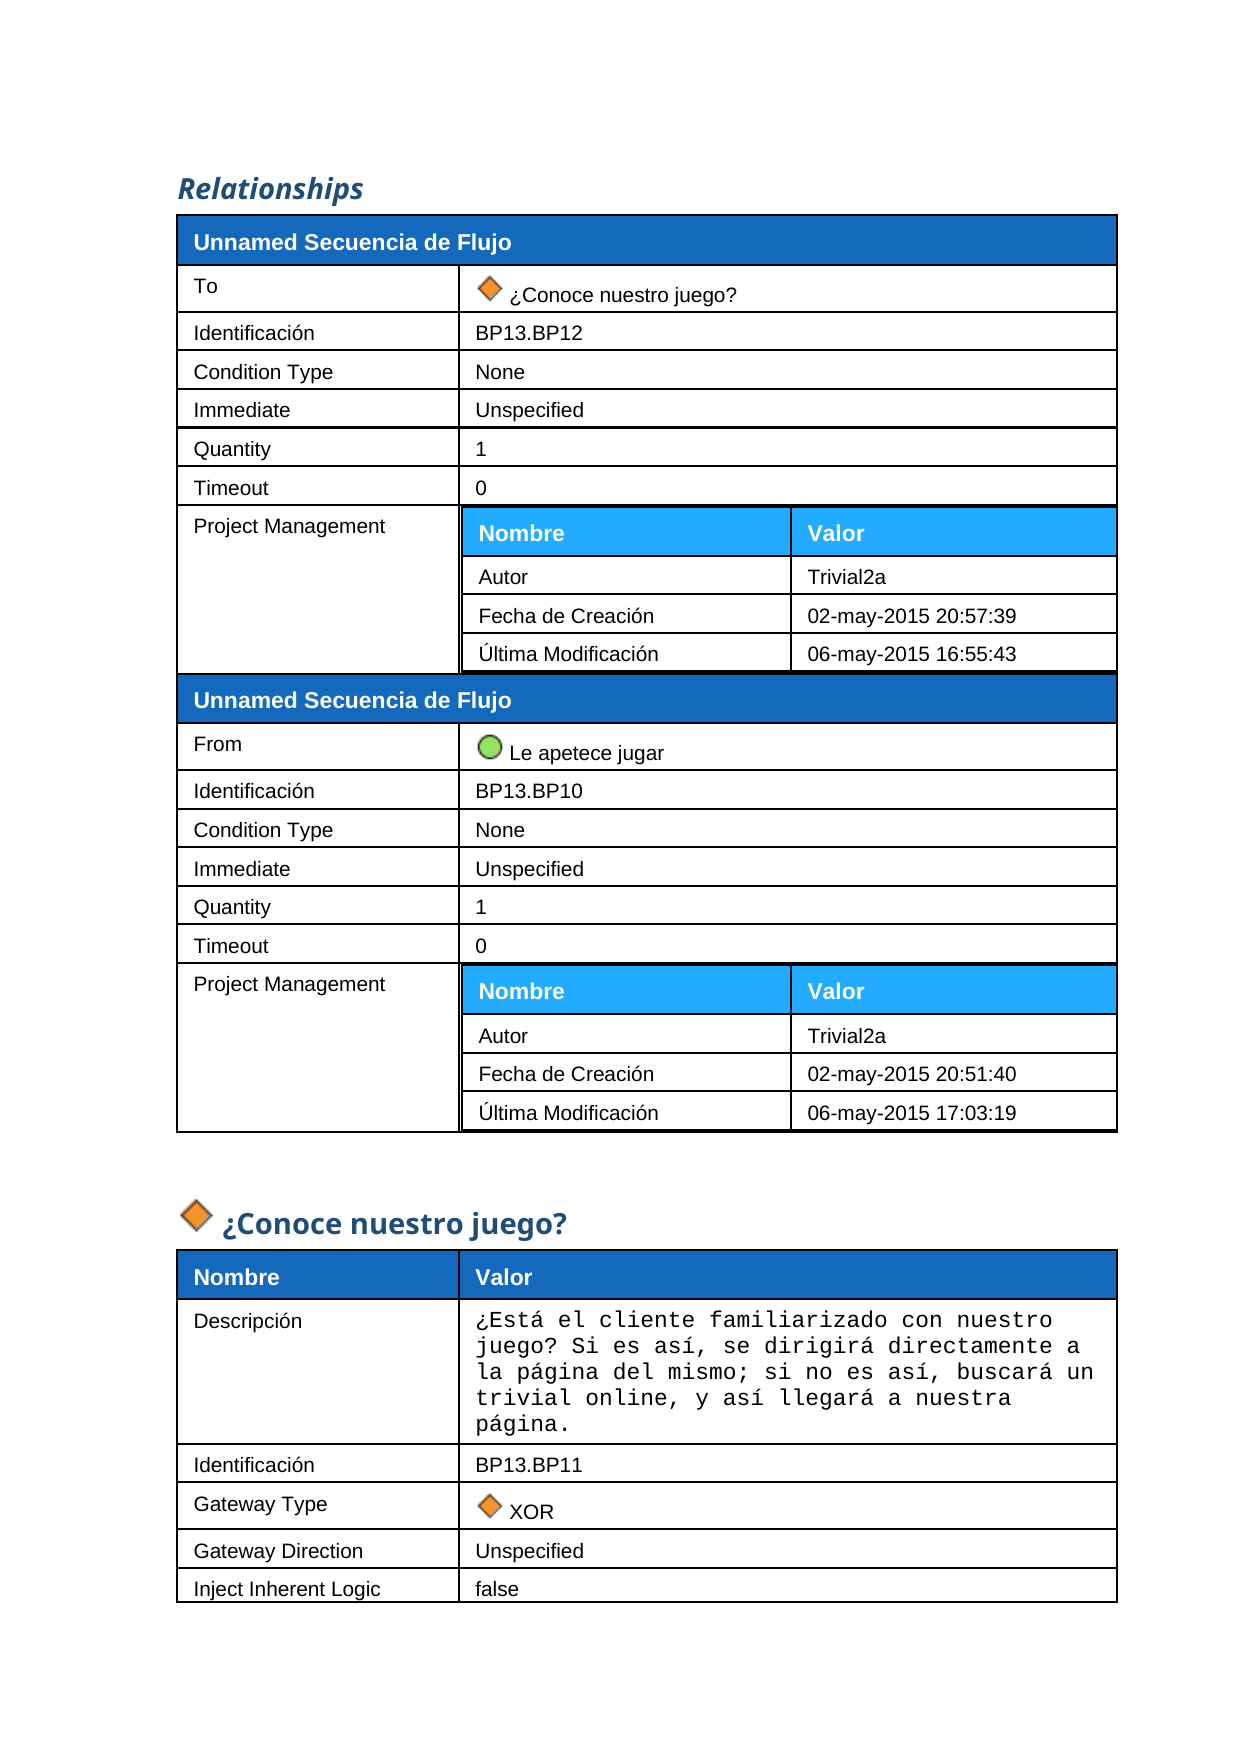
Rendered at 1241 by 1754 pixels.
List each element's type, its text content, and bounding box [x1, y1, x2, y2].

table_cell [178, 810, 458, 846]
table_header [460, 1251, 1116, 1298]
picture [177, 1196, 215, 1234]
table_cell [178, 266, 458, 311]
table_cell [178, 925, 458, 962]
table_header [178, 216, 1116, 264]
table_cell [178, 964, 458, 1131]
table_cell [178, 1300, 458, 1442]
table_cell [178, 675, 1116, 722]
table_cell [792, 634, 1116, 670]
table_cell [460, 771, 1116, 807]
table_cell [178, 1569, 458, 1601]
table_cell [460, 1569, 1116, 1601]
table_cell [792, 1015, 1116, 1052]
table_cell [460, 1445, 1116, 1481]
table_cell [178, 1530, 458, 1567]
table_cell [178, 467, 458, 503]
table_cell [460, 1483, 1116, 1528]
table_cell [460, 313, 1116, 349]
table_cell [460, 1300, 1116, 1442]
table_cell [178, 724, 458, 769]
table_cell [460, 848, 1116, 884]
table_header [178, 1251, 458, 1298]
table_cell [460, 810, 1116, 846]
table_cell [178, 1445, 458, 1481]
subtitle ¿Conoce nuestro juego? [177, 1197, 1063, 1243]
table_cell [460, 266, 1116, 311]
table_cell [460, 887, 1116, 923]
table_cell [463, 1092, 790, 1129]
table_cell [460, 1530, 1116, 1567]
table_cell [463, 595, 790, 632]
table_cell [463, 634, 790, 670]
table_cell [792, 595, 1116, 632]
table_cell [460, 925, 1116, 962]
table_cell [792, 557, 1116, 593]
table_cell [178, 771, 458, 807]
picture [475, 1491, 504, 1520]
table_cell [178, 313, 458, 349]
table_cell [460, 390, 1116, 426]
picture [475, 732, 504, 761]
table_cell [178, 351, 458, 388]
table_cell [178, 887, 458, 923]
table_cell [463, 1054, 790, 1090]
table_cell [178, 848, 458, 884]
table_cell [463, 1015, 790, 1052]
subtitle Relationships [177, 168, 1063, 208]
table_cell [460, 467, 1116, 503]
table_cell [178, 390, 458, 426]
picture [475, 274, 504, 303]
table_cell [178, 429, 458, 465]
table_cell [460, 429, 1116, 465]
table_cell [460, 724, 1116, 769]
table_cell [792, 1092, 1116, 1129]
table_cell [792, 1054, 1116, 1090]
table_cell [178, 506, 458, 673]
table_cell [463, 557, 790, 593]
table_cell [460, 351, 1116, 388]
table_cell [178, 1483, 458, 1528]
